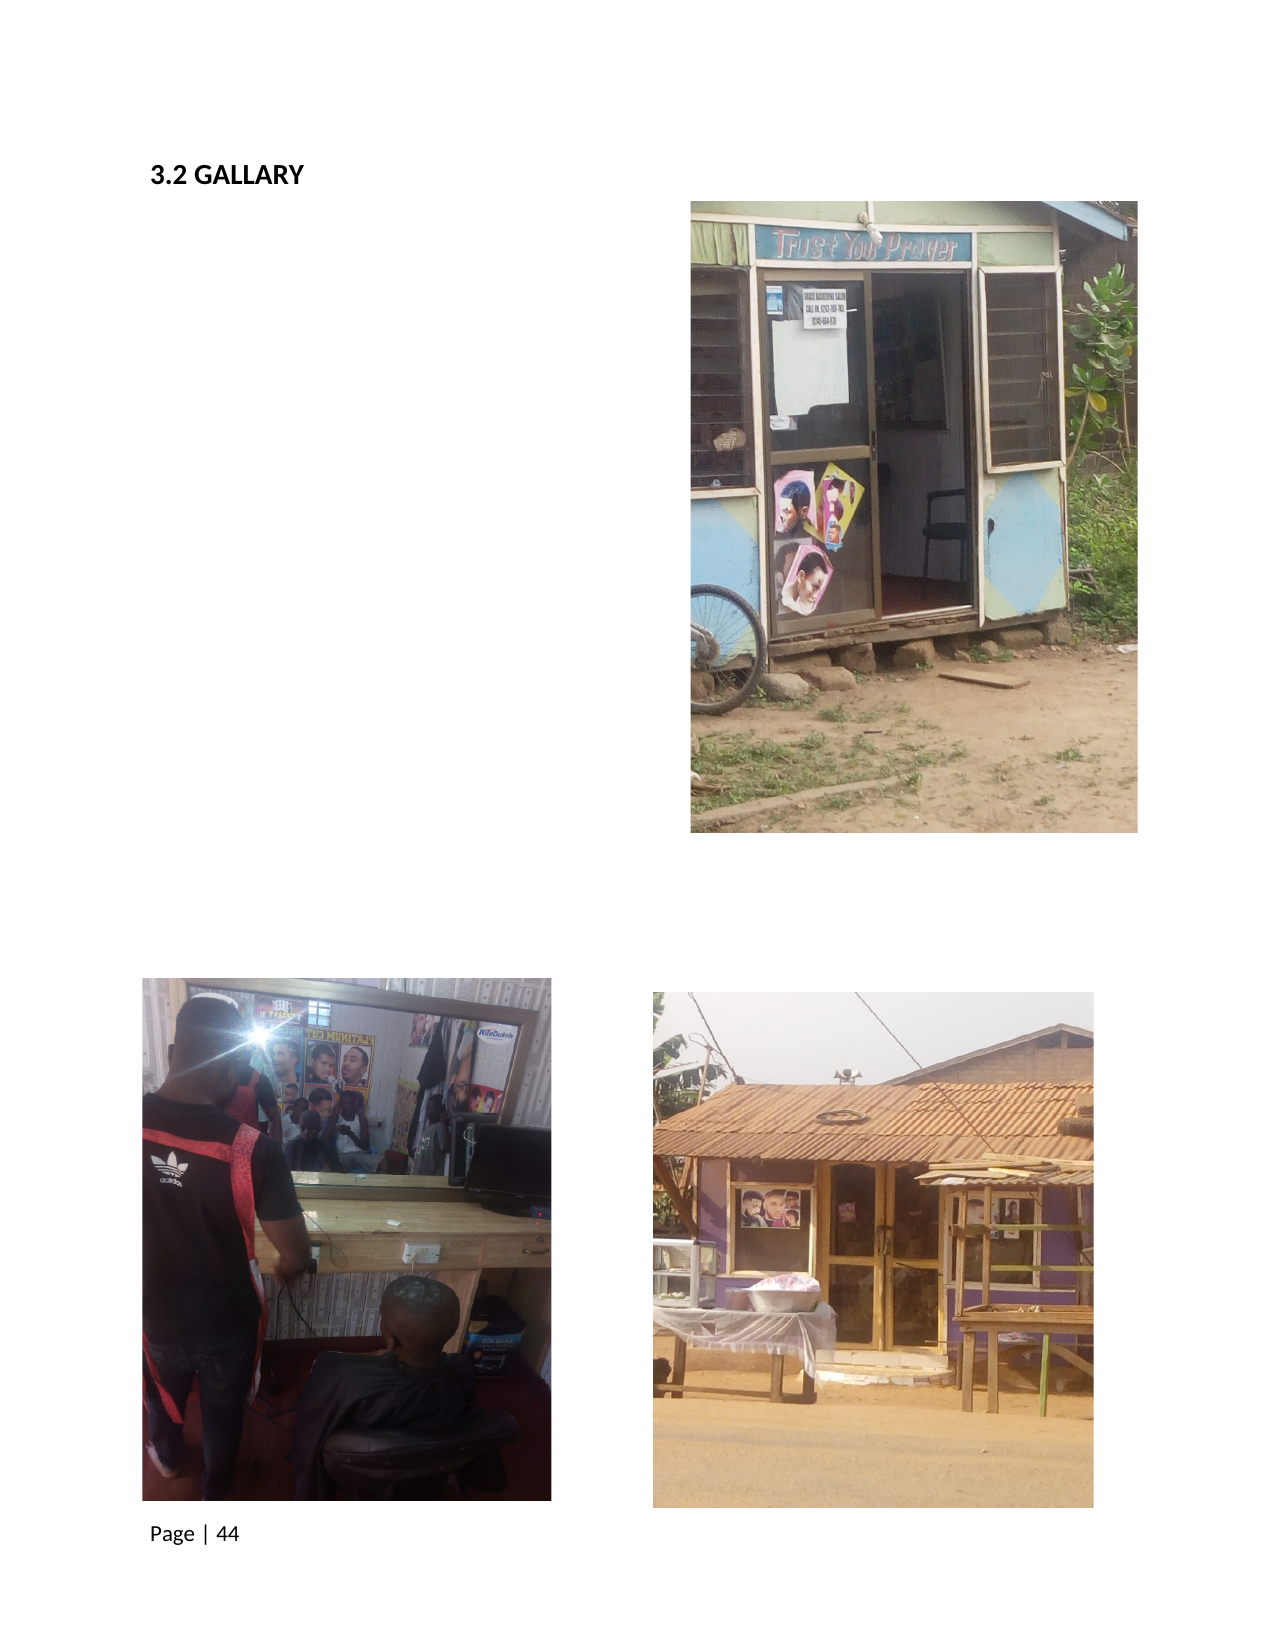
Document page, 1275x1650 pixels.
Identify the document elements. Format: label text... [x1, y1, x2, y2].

subtitle 3.2 GALLARY [150, 156, 1125, 191]
picture [142, 978, 552, 1501]
picture [690, 201, 1138, 833]
picture [653, 992, 1094, 1508]
